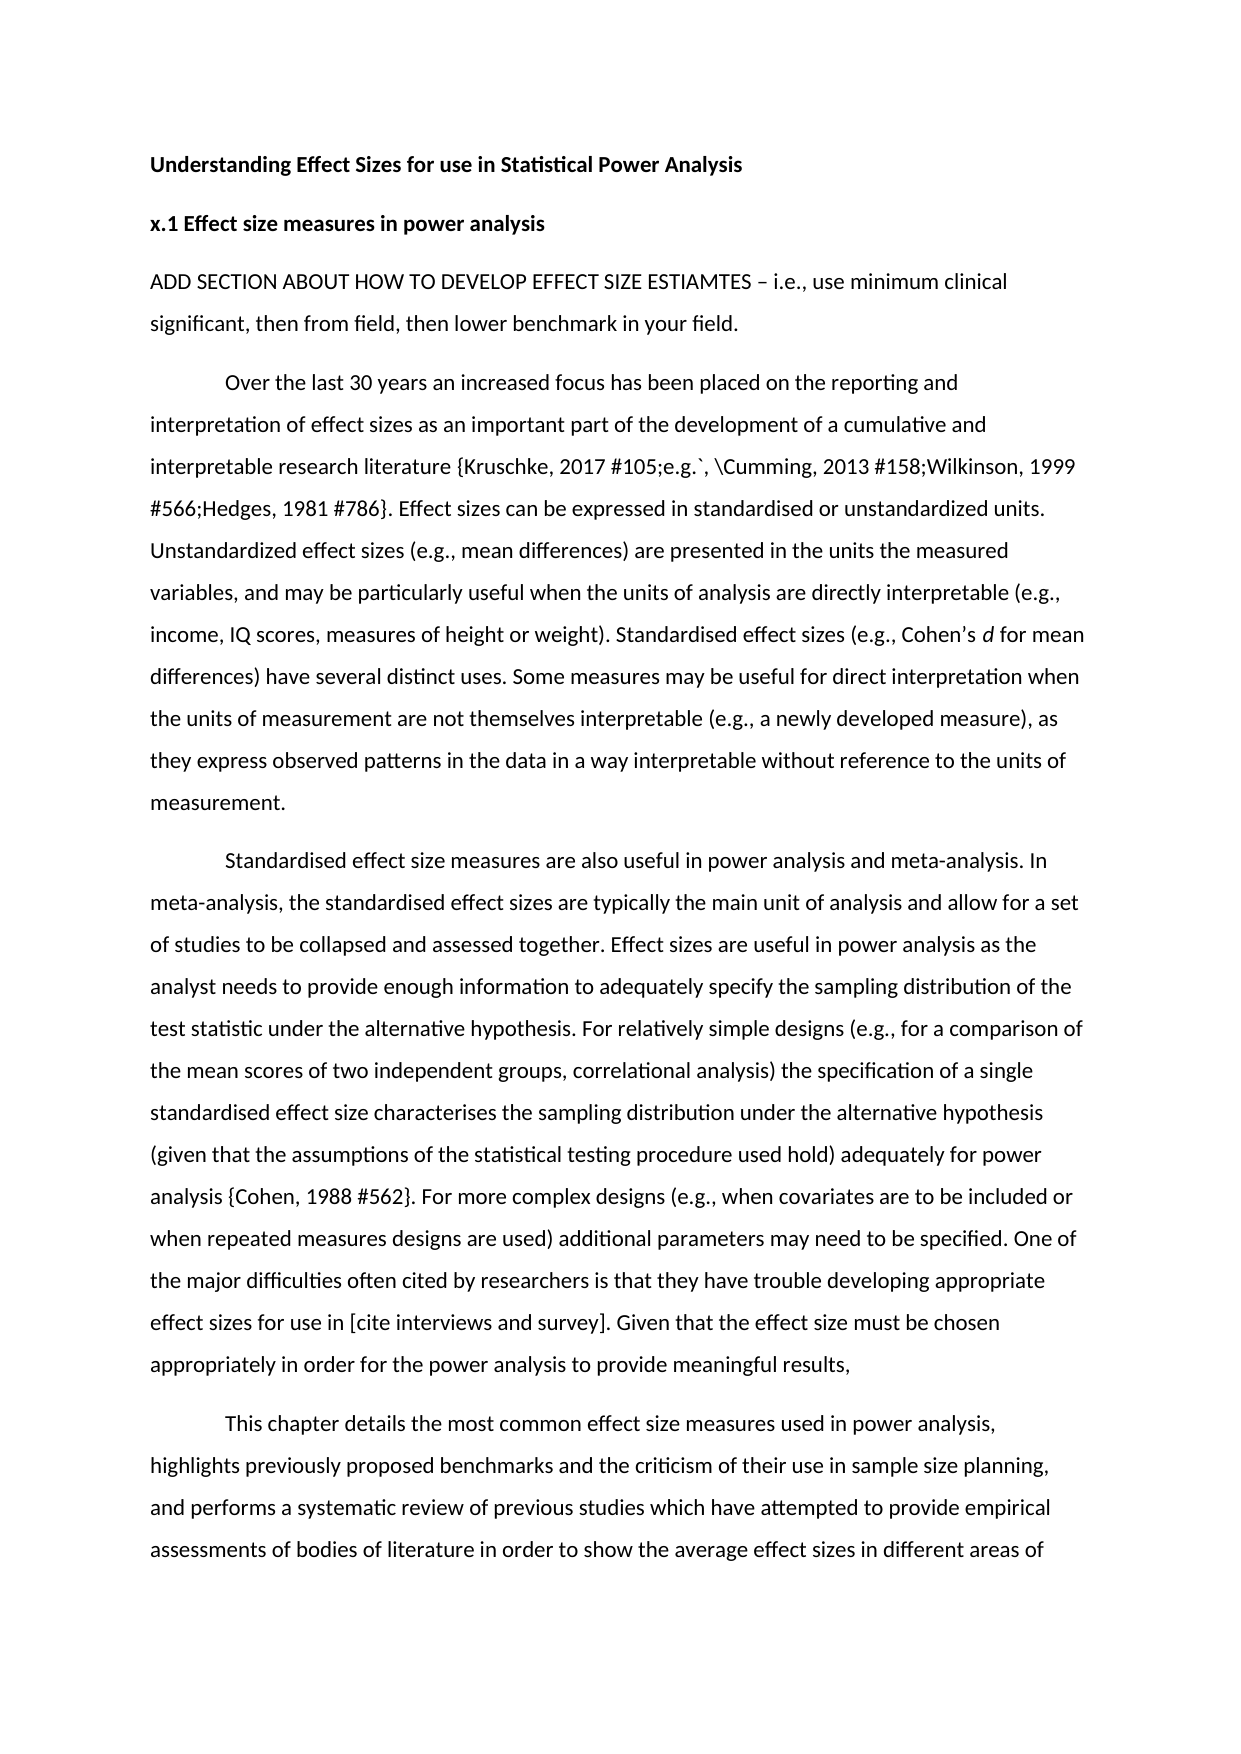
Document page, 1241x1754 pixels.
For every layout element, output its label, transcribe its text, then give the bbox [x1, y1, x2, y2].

text ADD SECTION ABOUT HOW TO DEVELOP EFFECT SIZE ESTIAMTES – i.e., use minimum clinical significant, then from field, then lower benchmark in your field. [150, 267, 1090, 337]
text Over the last 30 years an increased focus has been placed on the reporting and interpretation of effect sizes as an important part of the development of a cumulative and interpretable research literature {Kruschke, 2017 #105;e.g.`, \Cumming, 2013 #158;Wilkinson, 1999 #566;Hedges, 1981 #786}. Effect sizes can be expressed in standardised or unstandardized units. Unstandardized effect sizes (e.g., mean differences) are presented in the units the measured variables, and may be particularly useful when the units of analysis are directly interpretable (e.g., income, IQ scores, measures of height or weight). Standardised effect sizes (e.g., Cohen’s d for mean differences) have several distinct uses. Some measures may be useful for direct interpretation when the units of measurement are not themselves interpretable (e.g., a newly developed measure), as they express observed patterns in the data in a way interpretable without reference to the units of measurement. [150, 368, 1090, 816]
text Standardised effect size measures are also useful in power analysis and meta-analysis. In meta-analysis, the standardised effect sizes are typically the main unit of analysis and allow for a set of studies to be collapsed and assessed together. Effect sizes are useful in power analysis as the analyst needs to provide enough information to adequately specify the sampling distribution of the test statistic under the alternative hypothesis. For relatively simple designs (e.g., for a comparison of the mean scores of two independent groups, correlational analysis) the specification of a single standardised effect size characterises the sampling distribution under the alternative hypothesis (given that the assumptions of the statistical testing procedure used hold) adequately for power analysis {Cohen, 1988 #562}. For more complex designs (e.g., when covariates are to be included or when repeated measures designs are used) additional parameters may need to be specified. One of the major difficulties often cited by researchers is that they have trouble developing appropriate effect sizes for use in [cite interviews and survey]. Given that the effect size must be chosen appropriately in order for the power analysis to provide meaningful results, [150, 846, 1090, 1378]
text Understanding Effect Sizes for use in Statistical Power Analysis [150, 150, 1090, 178]
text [150, 1409, 1090, 1563]
text x.1 Effect size measures in power analysis [150, 209, 1090, 237]
